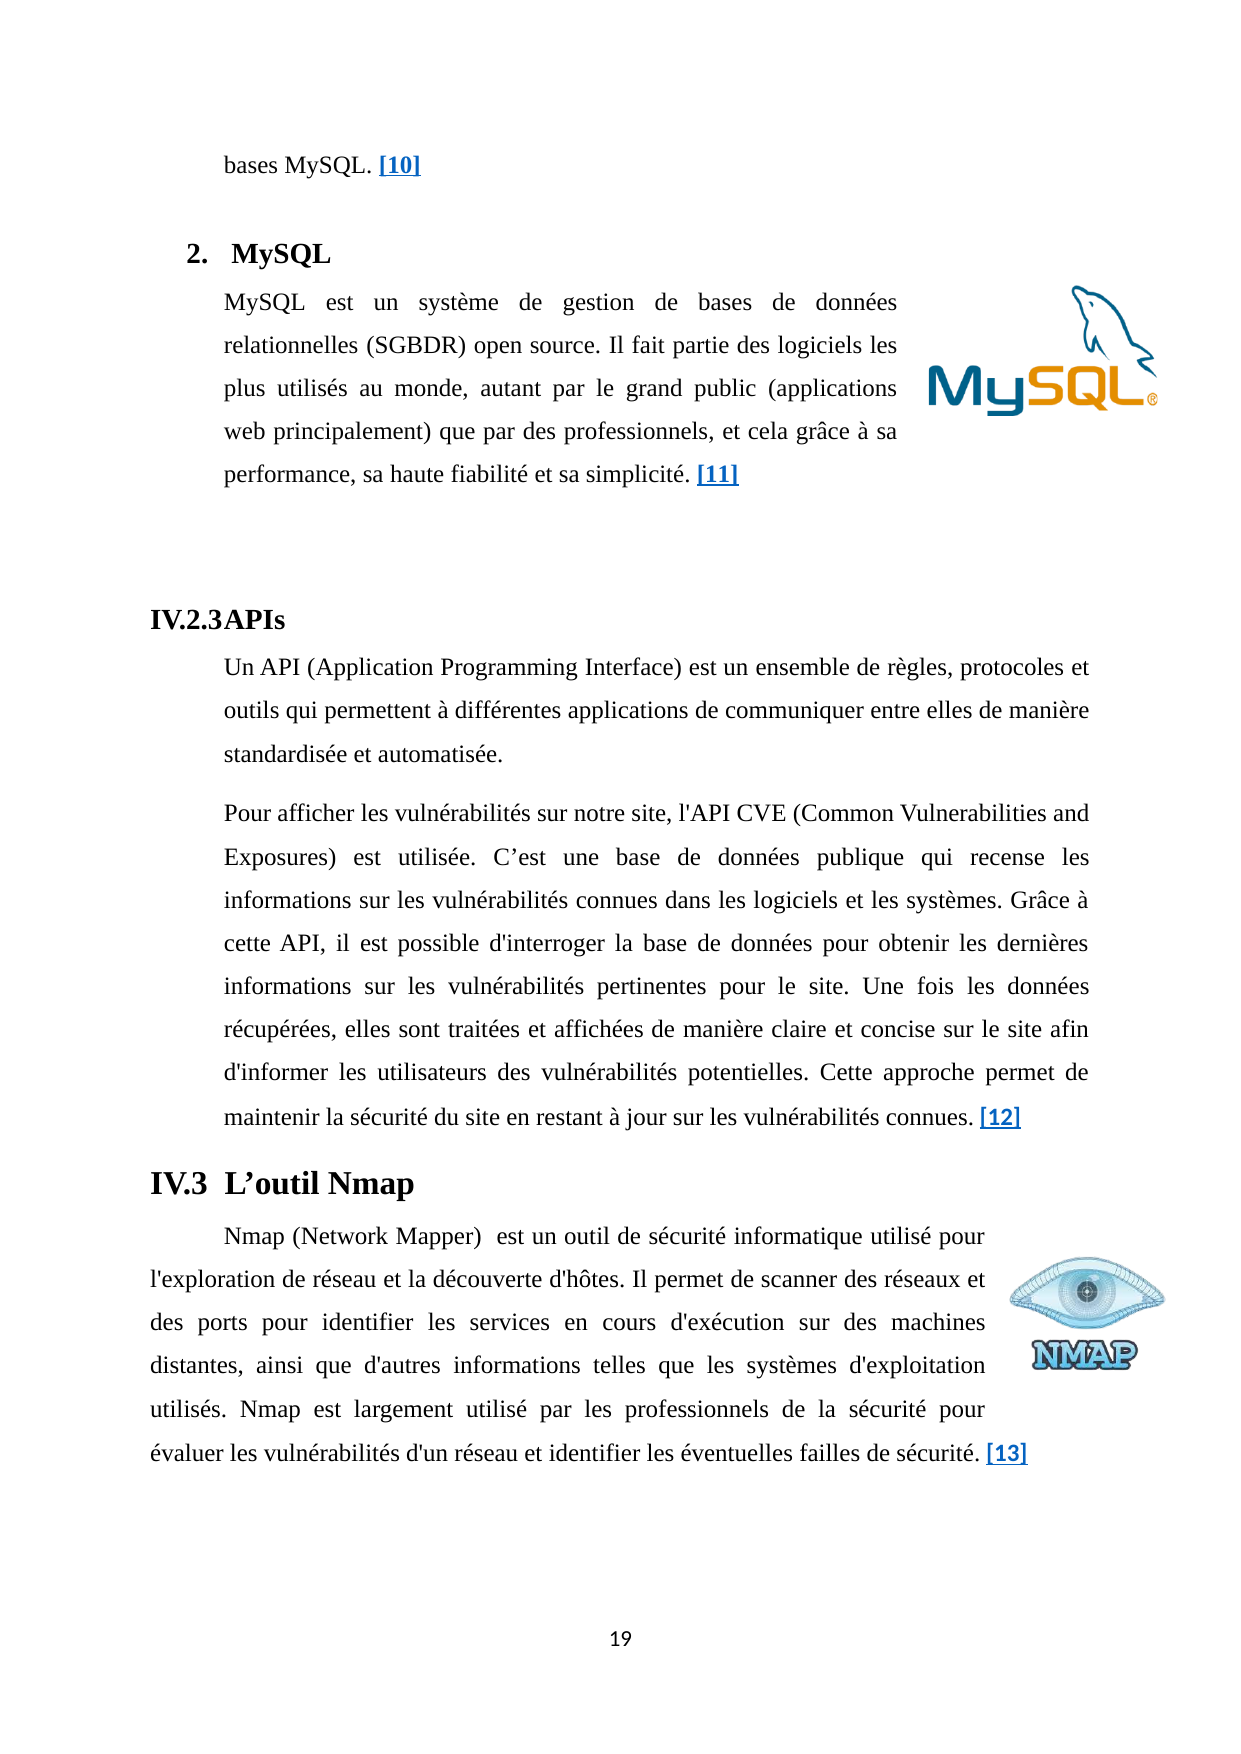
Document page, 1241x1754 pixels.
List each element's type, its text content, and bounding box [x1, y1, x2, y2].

text Un API (Application Programming Interface) est un ensemble de règles, protocoles et outils qui permettent à différentes applications de communiquer entre elles de manière standardisée et automatisée. [224, 652, 1090, 767]
text MySQL est un système de gestion de bases de données relationnelles (SGBDR) open source. Il fait partie des logiciels les plus utilisés au monde, autant par le grand public (applications web principalement) que par des professionnels, et cela grâce à sa performance, sa haute fiabilité et sa simplicité. [11] [224, 287, 898, 488]
subtitle APIs [150, 602, 1090, 636]
picture [928, 285, 1158, 416]
text Pour afficher les vulnérabilités sur notre site, l'API CVE (Common Vulnerabilities and Exposures) est utilisée. C’est une base de données publique qui recense les informations sur les vulnérabilités connues dans les logiciels et les systèmes. Grâce à cette API, il est possible d'interroger la base de données pour obtenir les dernières informations sur les vulnérabilités pertinentes pour le site. Une fois les données récupérées, elles sont traitées et affichées de manière claire et concise sur le site afin d'informer les utilisateurs des vulnérabilités potentielles. Cette approche permet de maintenir la sécurité du site en restant à jour sur les vulnérabilités connues. [12] [224, 798, 1090, 1132]
text Nmap (Network Mapper) est un outil de sécurité informatique utilisé pour l'exploration de réseau et la découverte d'hôtes. Il permet de scanner des réseaux et des ports pour identifier les services en cours d'exécution sur des machines distantes, ainsi que d'autres informations telles que les systèmes d'exploitation utilisés. Nmap est largement utilisé par les professionnels de la sécurité pour évaluer les vulnérabilités d'un réseau et identifier les éventuelles failles de sécurité. [13] [150, 1221, 1090, 1468]
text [224, 150, 897, 179]
list MySQL [186, 236, 897, 270]
subtitle L’outil Nmap [150, 1164, 1090, 1202]
picture [1005, 1233, 1169, 1397]
